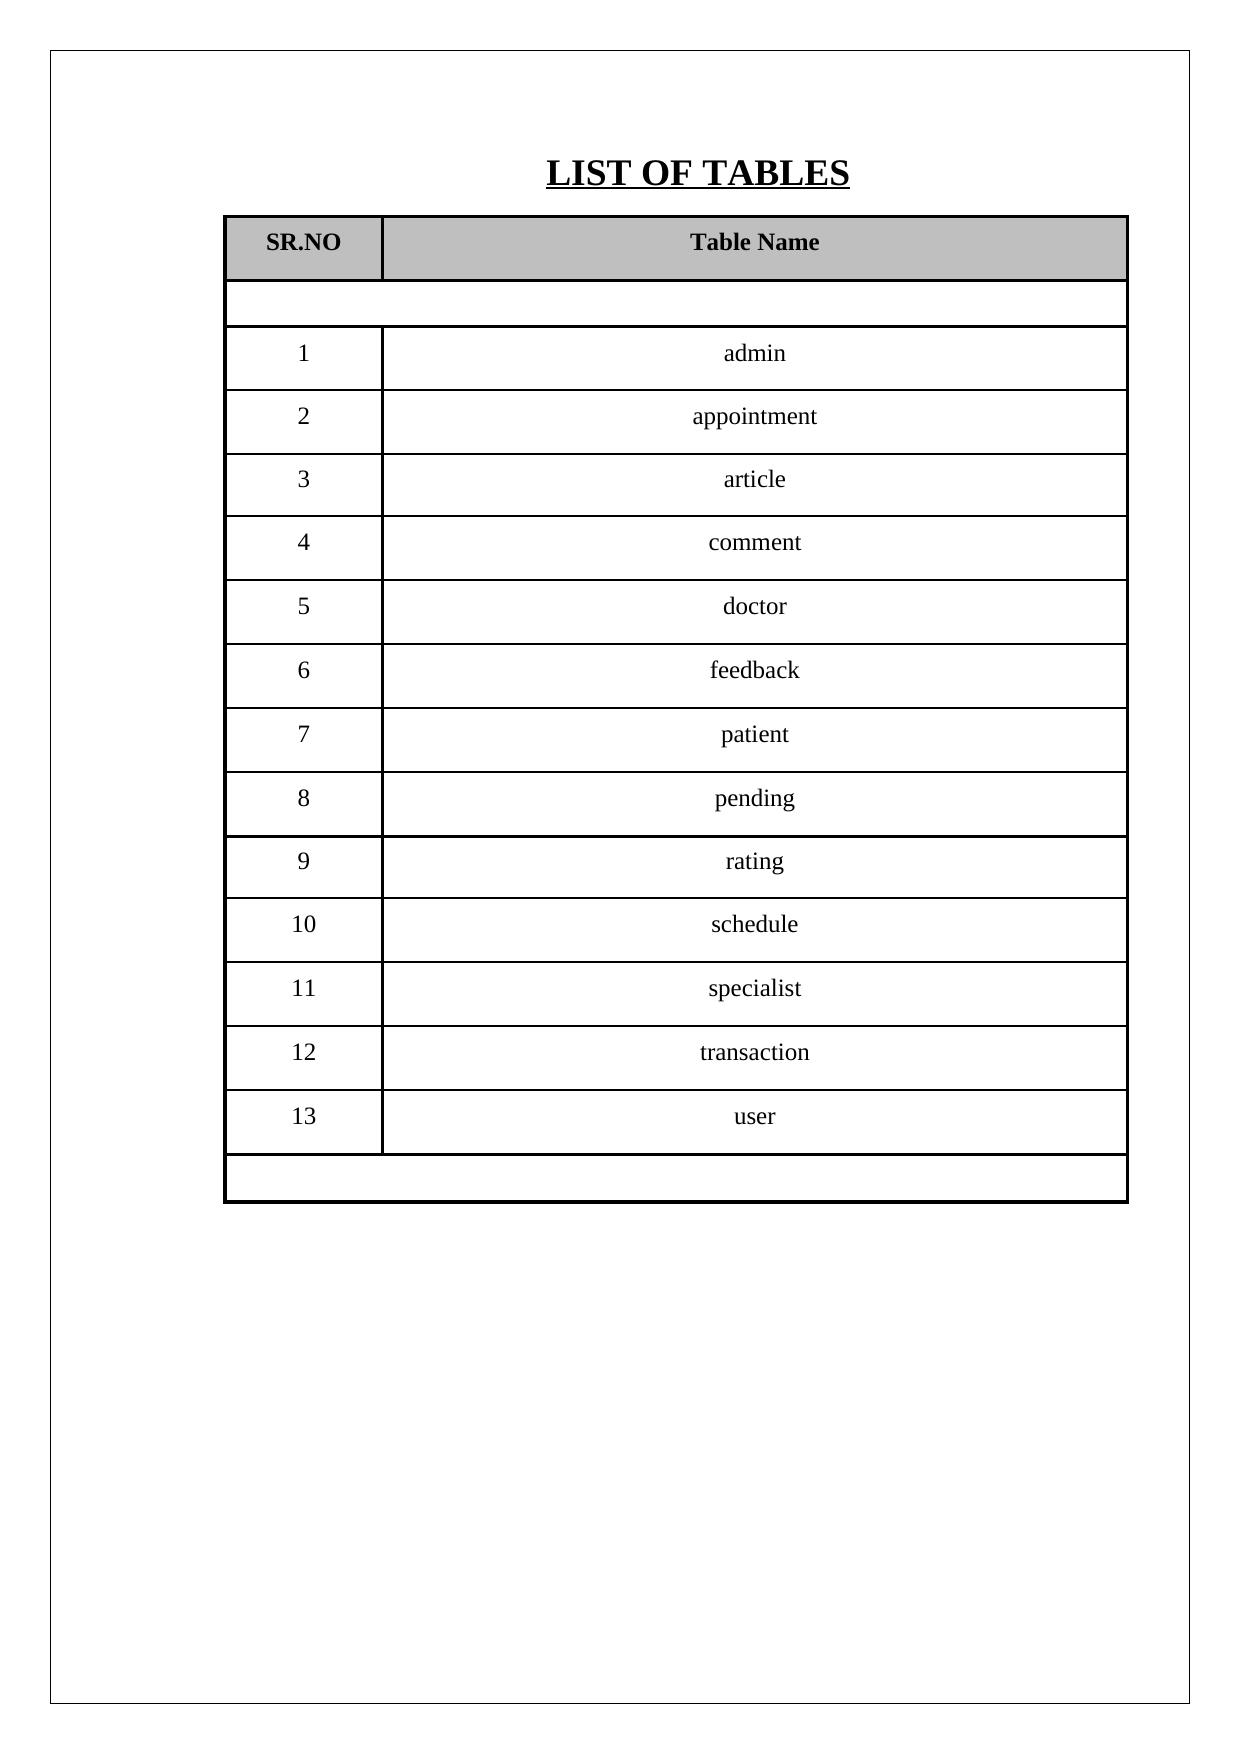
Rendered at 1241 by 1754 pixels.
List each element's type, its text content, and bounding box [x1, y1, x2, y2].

table_cell pending [384, 773, 1126, 835]
table_cell 4 [227, 517, 381, 579]
table_cell comment [384, 517, 1126, 579]
table_cell schedule [384, 899, 1126, 961]
table_cell 10 [227, 899, 381, 961]
table_header SR.NO [227, 218, 381, 279]
table_cell feedback [384, 645, 1126, 707]
table_cell 11 [227, 963, 381, 1025]
table_cell doctor [384, 581, 1126, 643]
table_cell article [384, 455, 1126, 514]
table_cell 9 [227, 838, 381, 897]
table_cell 3 [227, 455, 381, 514]
table_cell specialist [384, 963, 1126, 1025]
table_cell [227, 282, 1126, 325]
table_cell 5 [227, 581, 381, 643]
table_cell patient [384, 709, 1126, 771]
table_cell 12 [227, 1027, 381, 1089]
table_cell 1 [227, 328, 381, 389]
table_cell transaction [384, 1027, 1126, 1089]
table_cell appointment [384, 391, 1126, 453]
table_cell rating [384, 838, 1126, 897]
table_cell 2 [227, 391, 381, 453]
table_cell user [384, 1091, 1126, 1153]
table_cell 13 [227, 1091, 381, 1153]
table_cell 6 [227, 645, 381, 707]
table_cell 7 [227, 709, 381, 771]
table_cell 8 [227, 773, 381, 835]
text LIST OF TABLES [306, 150, 1090, 193]
table_cell admin [384, 328, 1126, 389]
table_header Table Name [384, 218, 1126, 279]
table_cell [227, 1156, 1126, 1199]
